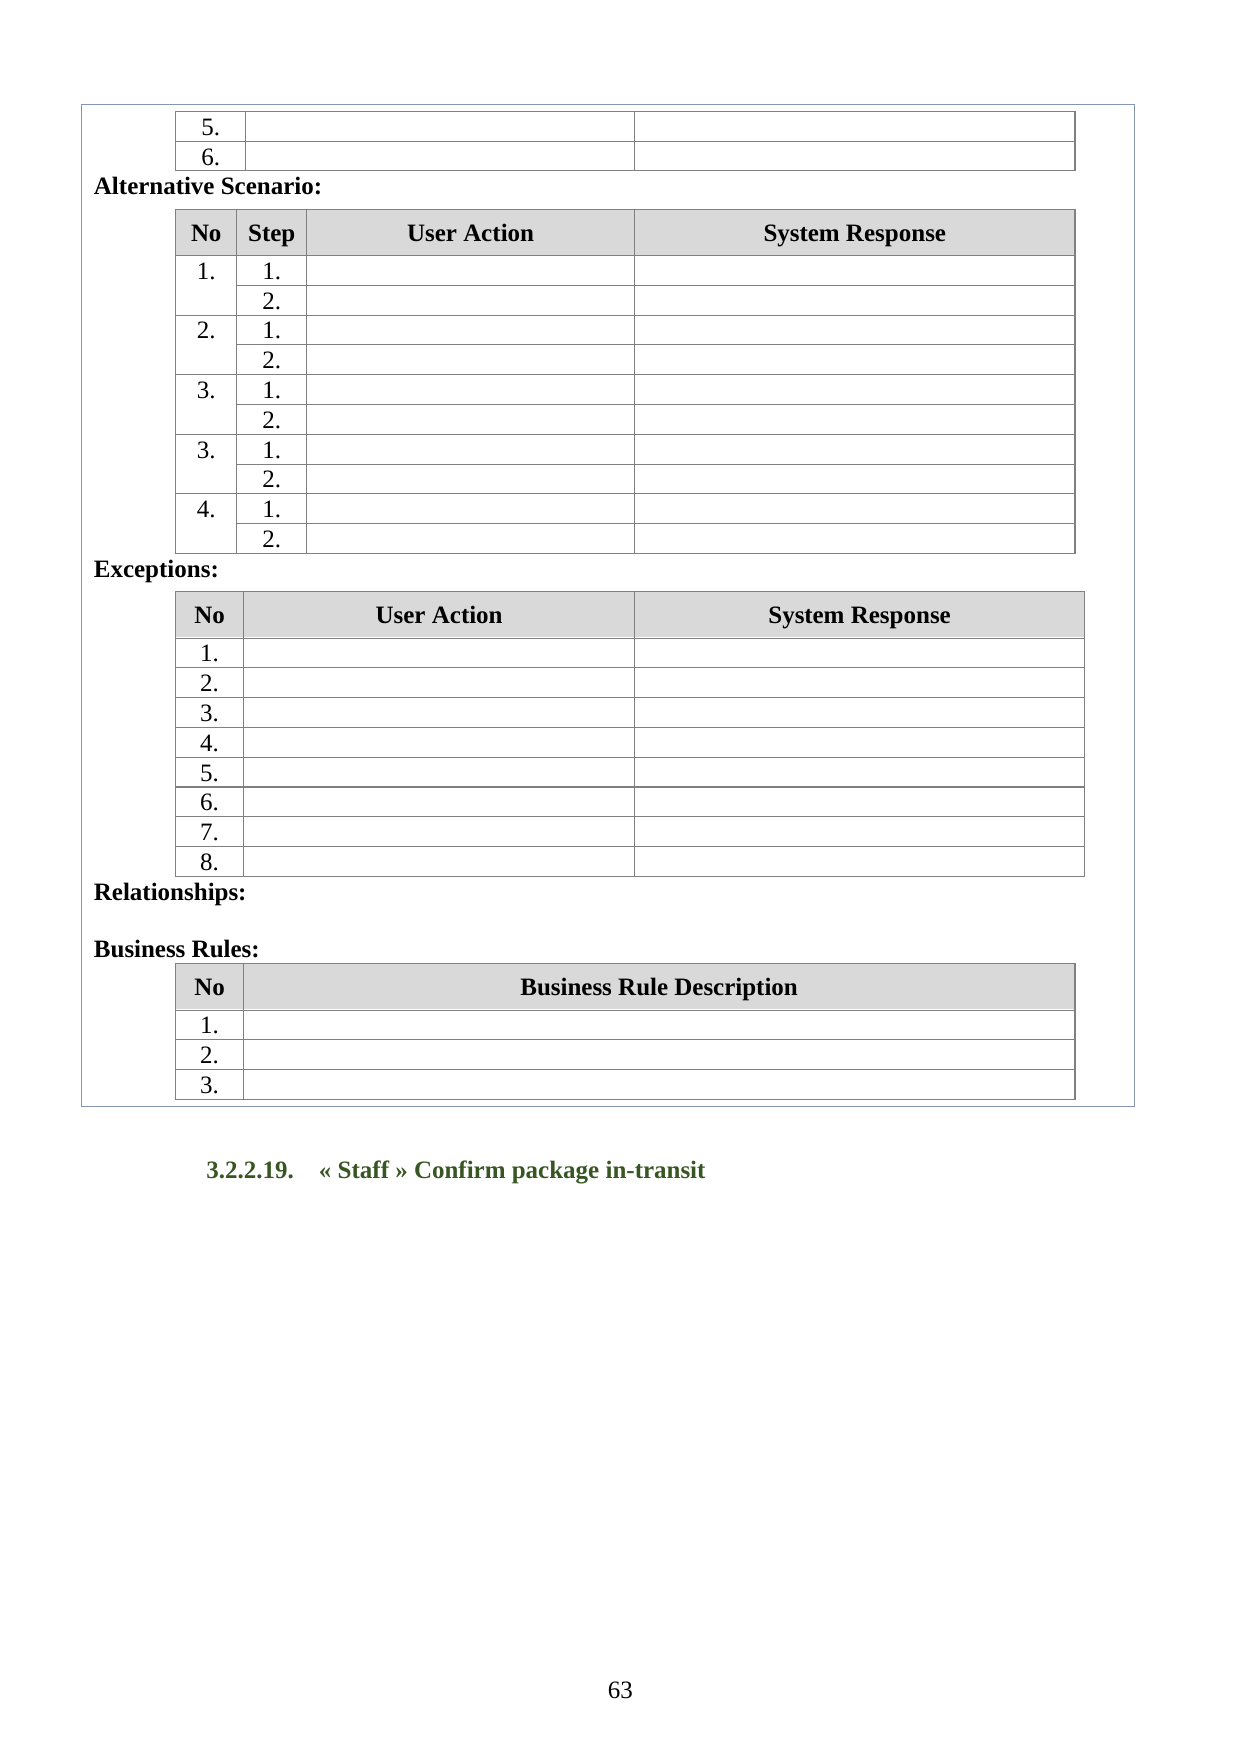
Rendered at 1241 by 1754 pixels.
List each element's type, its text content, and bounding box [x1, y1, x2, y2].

subtitle « Staff » Confirm package in-transit [206, 1155, 1146, 1184]
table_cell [82, 105, 1134, 1106]
